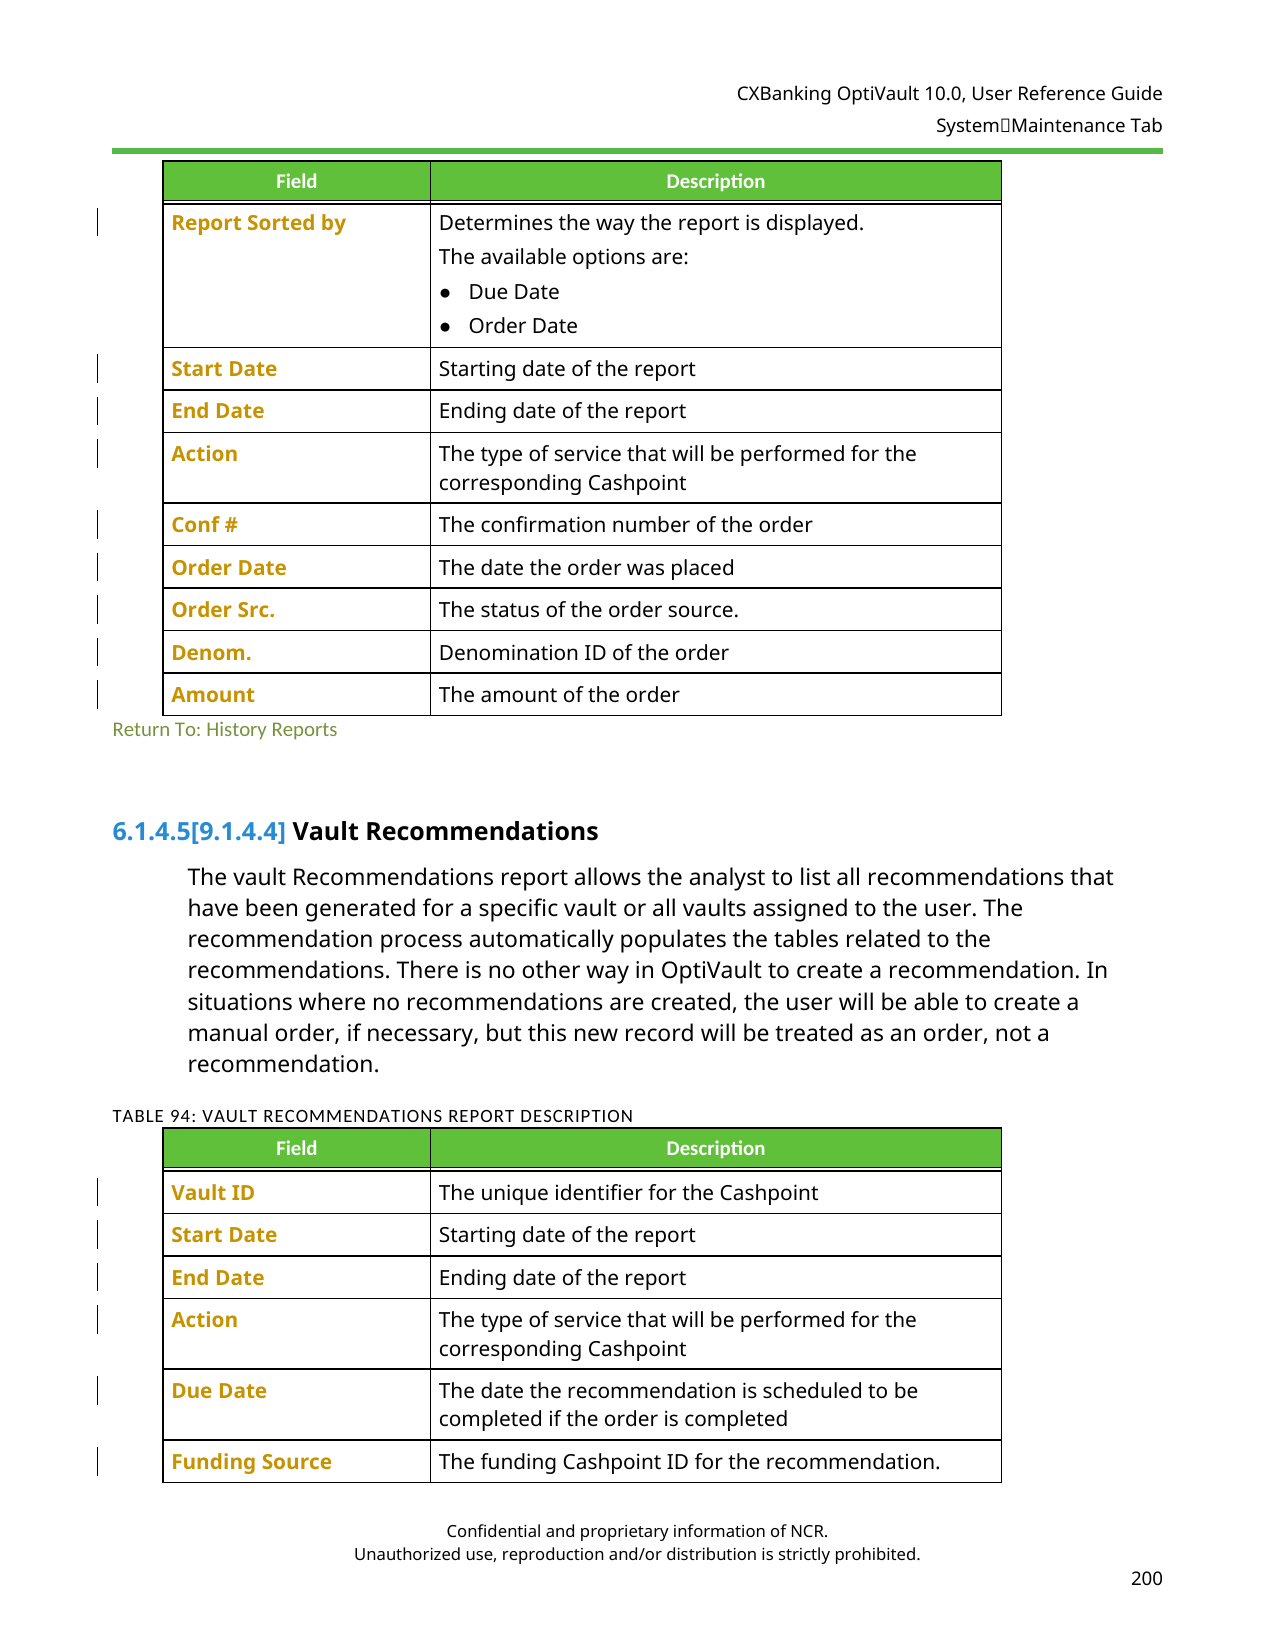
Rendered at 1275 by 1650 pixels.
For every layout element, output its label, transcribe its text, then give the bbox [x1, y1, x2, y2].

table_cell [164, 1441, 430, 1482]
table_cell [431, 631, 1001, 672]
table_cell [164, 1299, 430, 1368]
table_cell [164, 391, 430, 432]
text The vault Recommendations report allows the analyst to list all recommendations that have been generated for a specific vault or all vaults assigned to the user. The recommendation process automatically populates the tables related to the recommendations. There is no other way in OptiVault to create a recommendation. In situations where no recommendations are created, the user will be able to create a manual order, if necessary, but this new record will be treated as an order, not a recommendation. [187, 861, 1163, 1079]
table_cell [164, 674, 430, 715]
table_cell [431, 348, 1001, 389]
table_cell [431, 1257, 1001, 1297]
subtitle Vault Recommendations [112, 814, 1163, 848]
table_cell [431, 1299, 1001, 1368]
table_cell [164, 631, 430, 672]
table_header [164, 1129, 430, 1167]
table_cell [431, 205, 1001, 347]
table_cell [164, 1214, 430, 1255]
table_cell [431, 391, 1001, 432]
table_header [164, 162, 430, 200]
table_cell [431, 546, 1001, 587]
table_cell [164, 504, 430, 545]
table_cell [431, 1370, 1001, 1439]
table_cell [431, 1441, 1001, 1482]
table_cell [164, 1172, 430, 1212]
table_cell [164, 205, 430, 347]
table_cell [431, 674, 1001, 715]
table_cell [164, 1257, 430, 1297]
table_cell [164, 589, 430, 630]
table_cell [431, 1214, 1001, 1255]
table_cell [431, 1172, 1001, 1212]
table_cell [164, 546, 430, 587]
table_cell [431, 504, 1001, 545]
text Return To: History Reports [112, 716, 1163, 742]
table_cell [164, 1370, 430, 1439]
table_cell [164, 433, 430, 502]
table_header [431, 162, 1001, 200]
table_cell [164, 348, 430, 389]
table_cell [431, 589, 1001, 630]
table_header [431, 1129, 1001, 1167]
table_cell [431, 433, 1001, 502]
